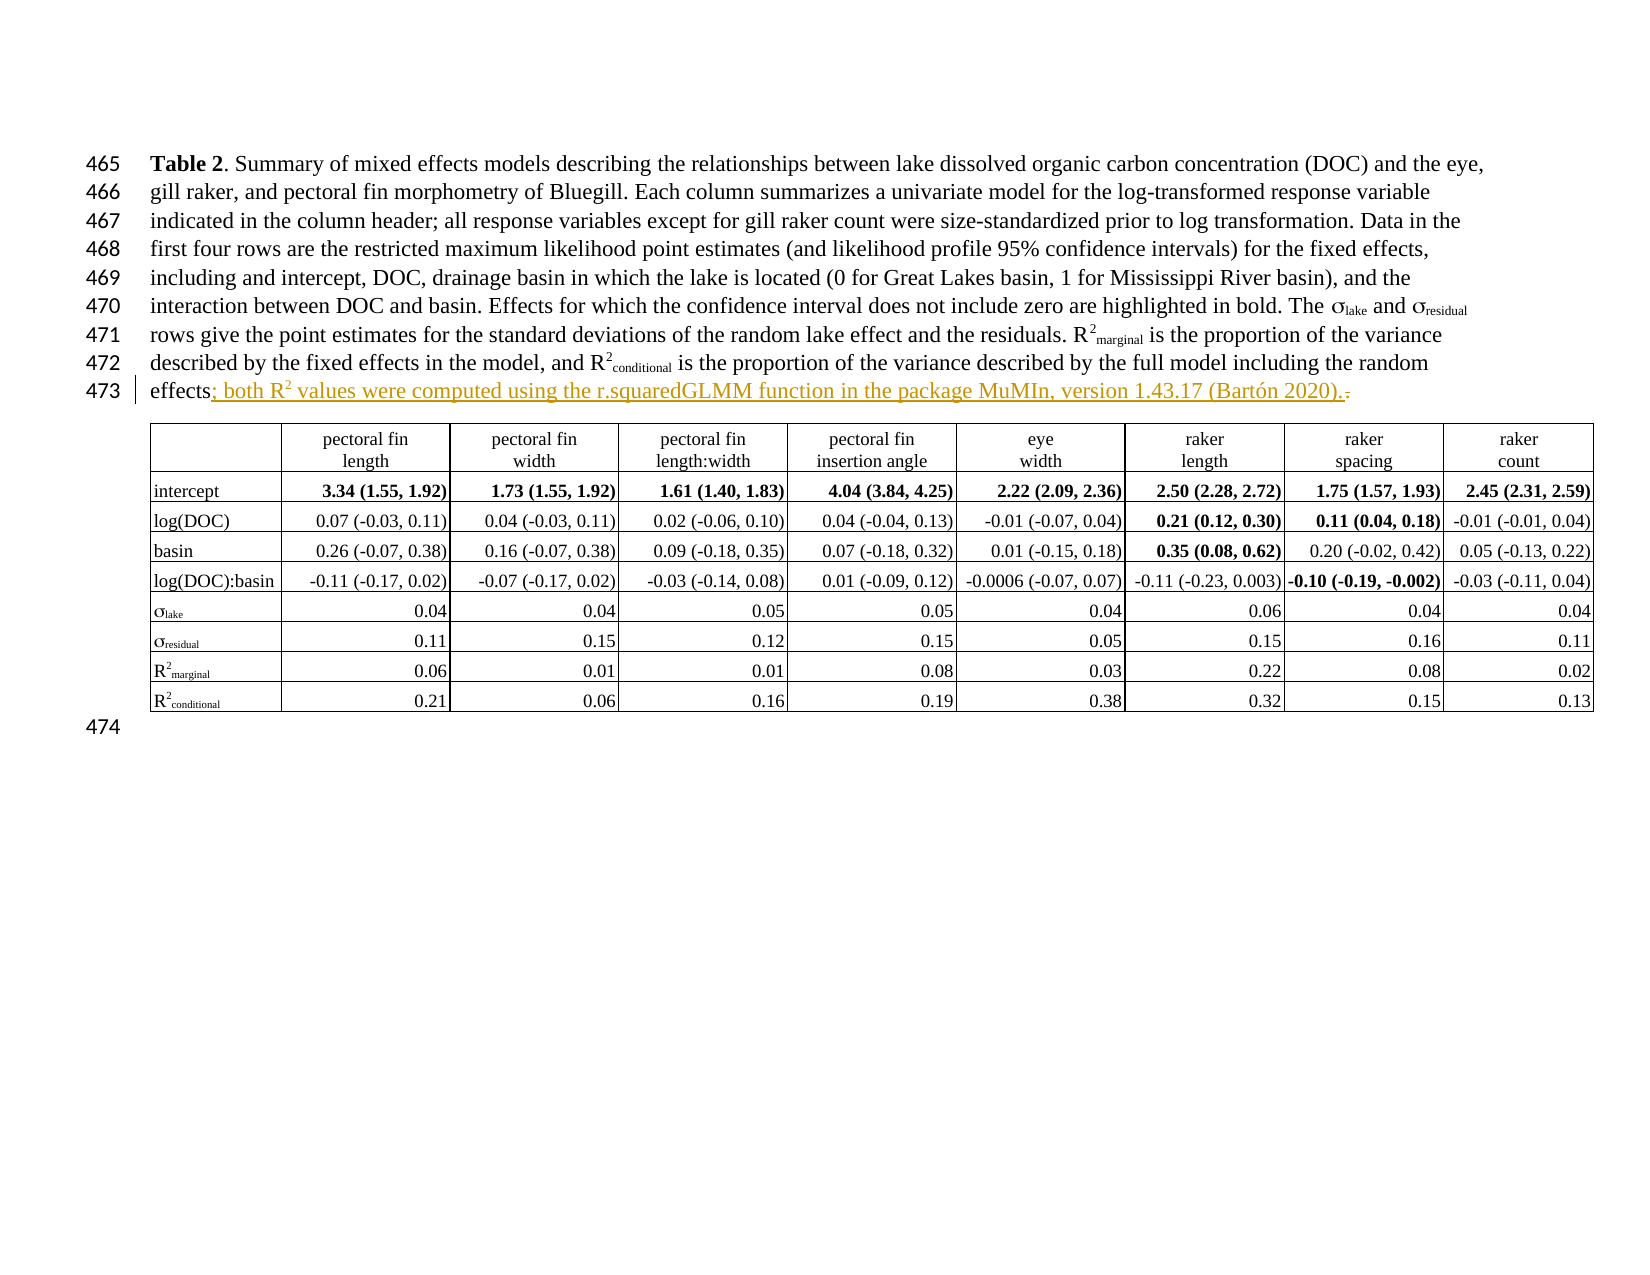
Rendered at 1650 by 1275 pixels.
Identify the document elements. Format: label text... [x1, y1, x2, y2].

table_header pectoral fin length [282, 424, 449, 471]
table_cell basin [151, 532, 281, 561]
table_cell slake [151, 592, 281, 621]
table_cell 0.11 [282, 622, 449, 651]
table_cell -0.03 (-0.11, 0.04) [1444, 562, 1593, 591]
table_cell 0.04 [282, 592, 449, 621]
table_cell -0.0006 (-0.07, 0.07) [957, 562, 1124, 591]
table_cell 0.05 (-0.13, 0.22) [1444, 532, 1593, 561]
table_cell 0.02 [1444, 652, 1593, 681]
table_cell -0.07 (-0.17, 0.02) [451, 562, 618, 591]
table_cell 1.75 (1.57, 1.93) [1285, 472, 1443, 501]
table_header pectoral fin width [451, 424, 618, 471]
table_cell 1.73 (1.55, 1.92) [451, 472, 618, 501]
table_cell 0.11 (0.04, 0.18) [1285, 502, 1443, 531]
table_header pectoral fin length:width [619, 424, 787, 471]
table_cell 0.01 [451, 652, 618, 681]
table_header raker count [1444, 424, 1593, 471]
table_cell 0.12 [619, 622, 787, 651]
table_cell 0.22 [1126, 652, 1284, 681]
table_cell 0.06 [451, 682, 618, 711]
table_cell 0.16 [619, 682, 787, 711]
table_cell 0.01 (-0.09, 0.12) [788, 562, 956, 591]
table_cell 0.13 [1444, 682, 1593, 711]
table_cell 0.15 [788, 622, 956, 651]
table_cell 0.32 [1126, 682, 1284, 711]
table_cell 0.06 [1126, 592, 1284, 621]
table_cell R2conditional [151, 682, 281, 711]
text Table 2. Summary of mixed effects models describing the relationships between lake dissolved organic carbon concentration (DOC) and the eye, gill raker, and pectoral fin morphometry of Bluegill. Each column summarizes a univariate model for the log-transformed response variable indicated in the column header; all response variables except for gill raker count were size-standardized prior to log transformation. Data in the first four rows are the restricted maximum likelihood point estimates (and likelihood profile 95% confidence intervals) for the fixed effects, including and intercept, DOC, drainage basin in which the lake is located (0 for Great Lakes basin, 1 for Mississippi River basin), and the interaction between DOC and basin. Effects for which the confidence interval does not include zero are highlighted in bold. The slake and sresidual rows give the point estimates for the standard deviations of the random lake effect and the residuals. R2marginal is the proportion of the variance described by the fixed effects in the model, and R2conditional is the proportion of the variance described by the full model including the random effects [150, 150, 1500, 404]
table_header eye width [957, 424, 1124, 471]
table_header pectoral fin insertion angle [788, 424, 956, 471]
table_cell 0.35 (0.08, 0.62) [1126, 532, 1284, 561]
table_cell 0.15 [1285, 682, 1443, 711]
table_header raker spacing [1285, 424, 1443, 471]
table_cell 0.16 [1285, 622, 1443, 651]
table_header [151, 424, 281, 471]
table_cell 0.07 (-0.18, 0.32) [788, 532, 956, 561]
table_cell 4.04 (3.84, 4.25) [788, 472, 956, 501]
table_cell 3.34 (1.55, 1.92) [282, 472, 449, 501]
table_cell 0.11 [1444, 622, 1593, 651]
table_cell 0.16 (-0.07, 0.38) [451, 532, 618, 561]
table_cell 0.04 [957, 592, 1124, 621]
table_cell 0.15 [1126, 622, 1284, 651]
table_cell 0.05 [957, 622, 1124, 651]
table_cell log(DOC):basin [151, 562, 281, 591]
table_cell 0.05 [788, 592, 956, 621]
table_cell 0.04 [1444, 592, 1593, 621]
table_cell 0.02 (-0.06, 0.10) [619, 502, 787, 531]
table_cell 0.05 [619, 592, 787, 621]
table_cell 0.26 (-0.07, 0.38) [282, 532, 449, 561]
table_cell -0.11 (-0.17, 0.02) [282, 562, 449, 591]
table_cell 2.22 (2.09, 2.36) [957, 472, 1124, 501]
table_cell 0.21 (0.12, 0.30) [1126, 502, 1284, 531]
table_cell 0.04 [1285, 592, 1443, 621]
table_header raker length [1126, 424, 1284, 471]
table_cell 0.19 [788, 682, 956, 711]
table_cell 0.03 [957, 652, 1124, 681]
table_cell 0.01 [619, 652, 787, 681]
table_cell 0.15 [451, 622, 618, 651]
table_cell 2.45 (2.31, 2.59) [1444, 472, 1593, 501]
table_cell -0.03 (-0.14, 0.08) [619, 562, 787, 591]
table_cell 0.04 [451, 592, 618, 621]
table_cell log(DOC) [151, 502, 281, 531]
table_cell 0.08 [1285, 652, 1443, 681]
table_cell intercept [151, 472, 281, 501]
table_cell sresidual [151, 622, 281, 651]
table_cell 0.08 [788, 652, 956, 681]
table_cell -0.10 (-0.19, -0.002) [1285, 562, 1443, 591]
table_cell 0.07 (-0.03, 0.11) [282, 502, 449, 531]
table_cell 0.21 [282, 682, 449, 711]
table_cell 0.20 (-0.02, 0.42) [1285, 532, 1443, 561]
table_cell 0.04 (-0.03, 0.11) [451, 502, 618, 531]
table_cell 0.04 (-0.04, 0.13) [788, 502, 956, 531]
table_cell 0.06 [282, 652, 449, 681]
table_cell 0.38 [957, 682, 1124, 711]
table_cell -0.01 (-0.07, 0.04) [957, 502, 1124, 531]
table_cell 0.01 (-0.15, 0.18) [957, 532, 1124, 561]
table_cell 0.09 (-0.18, 0.35) [619, 532, 787, 561]
table_cell 2.50 (2.28, 2.72) [1126, 472, 1284, 501]
table_cell -0.01 (-0.01, 0.04) [1444, 502, 1593, 531]
table_cell R2marginal [151, 652, 281, 681]
table_cell -0.11 (-0.23, 0.003) [1126, 562, 1284, 591]
table_cell 1.61 (1.40, 1.83) [619, 472, 787, 501]
